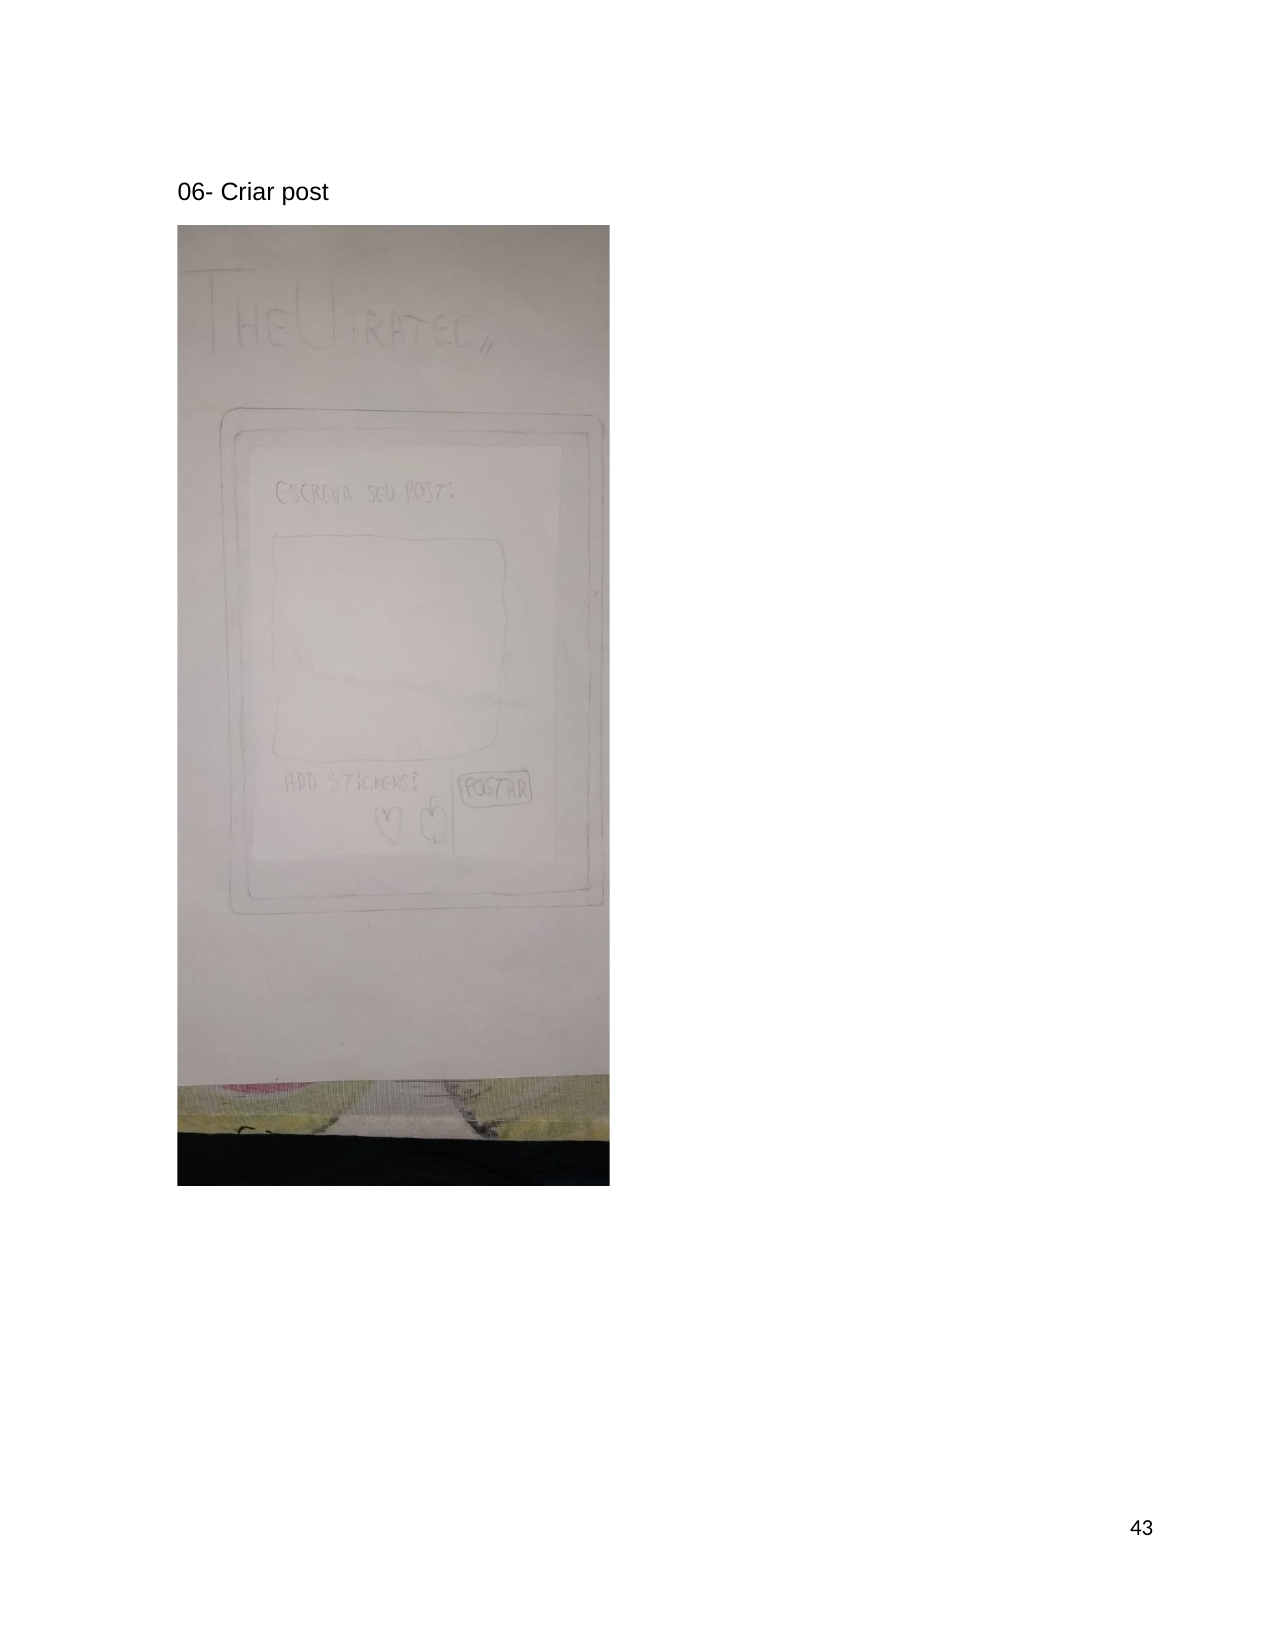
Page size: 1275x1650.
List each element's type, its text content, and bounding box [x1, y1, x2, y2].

picture [177, 225, 610, 1186]
text 06- Criar post [177, 177, 1157, 206]
